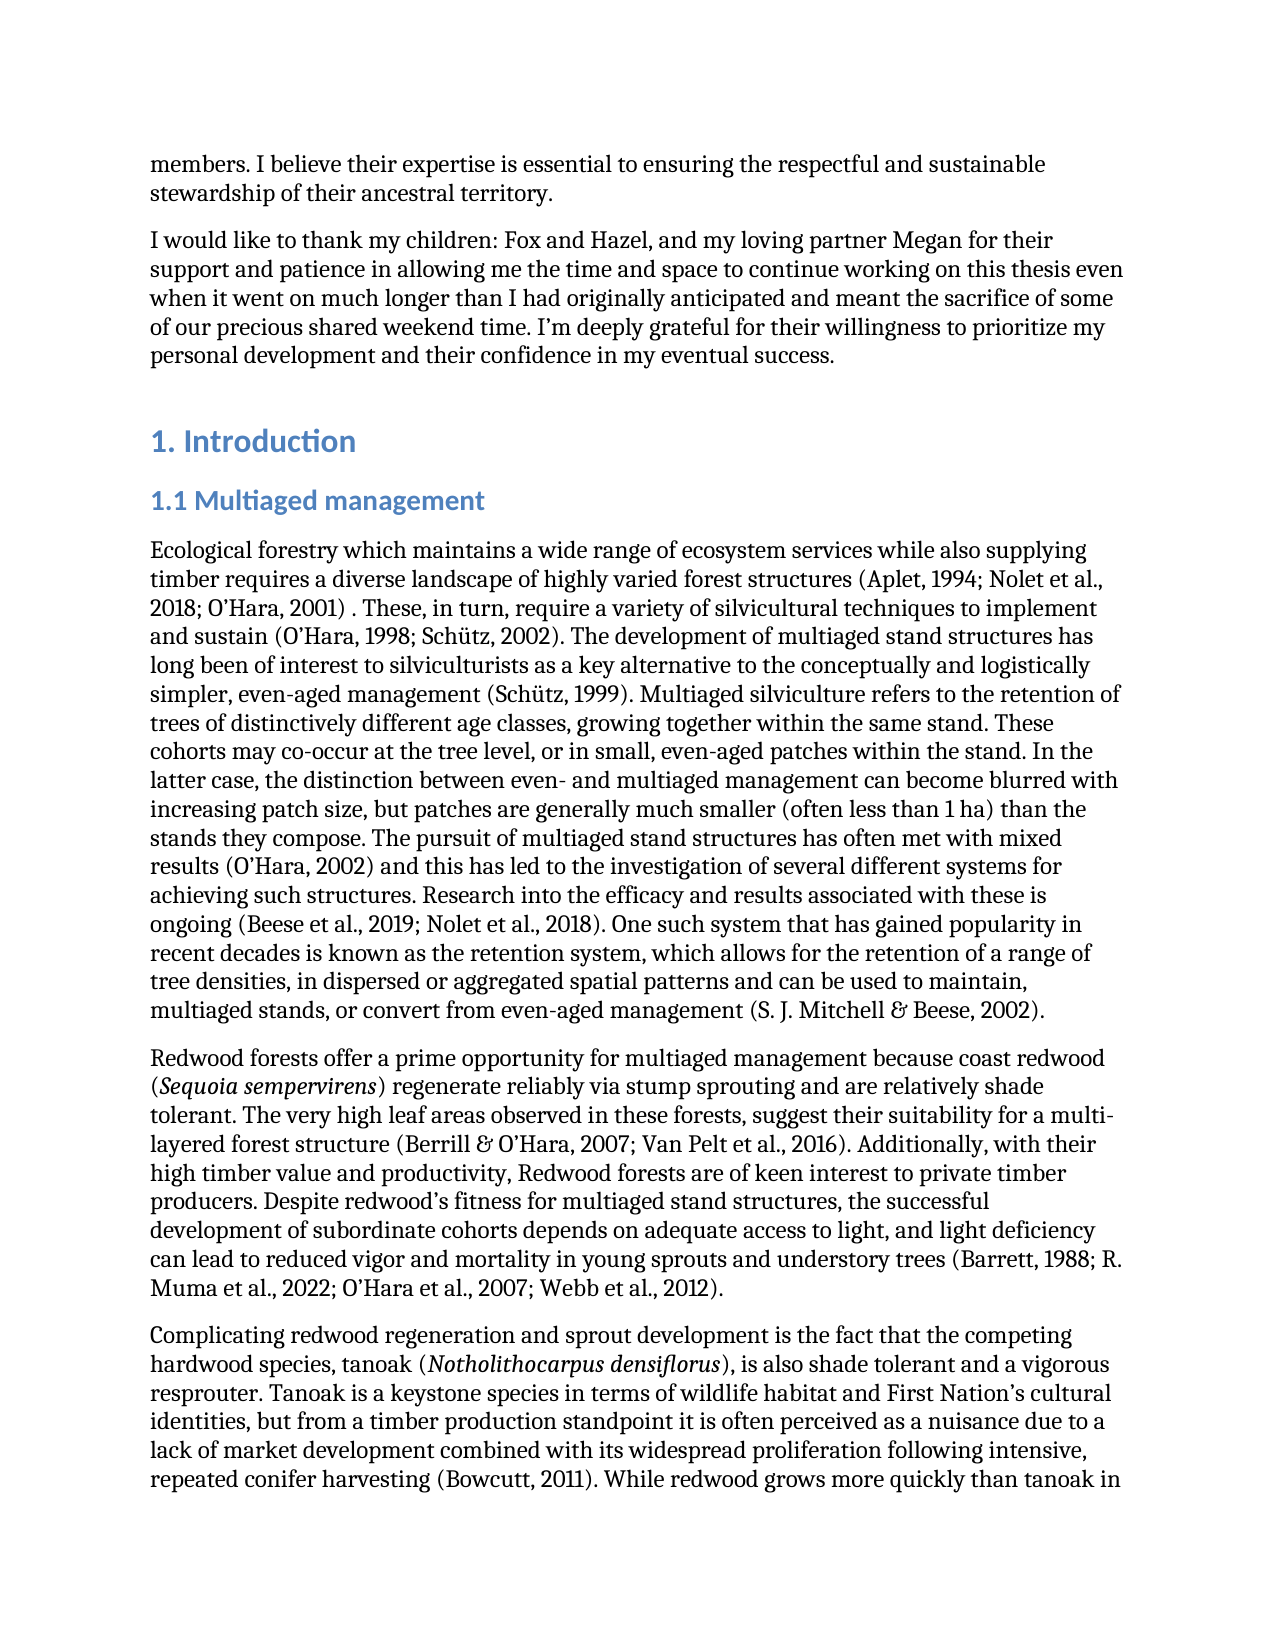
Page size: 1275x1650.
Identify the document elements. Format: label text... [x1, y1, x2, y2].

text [150, 150, 1125, 207]
subtitle 1. Introduction [150, 420, 1125, 461]
subtitle 1.1 Multiaged management [150, 482, 1125, 517]
text Redwood forests offer a prime opportunity for multiaged management because coast redwood (Sequoia sempervirens) regenerate reliably via stump sprouting and are relatively shade tolerant. The very high leaf areas observed in these forests, suggest their suitability for a multi-layered forest structure (Berrill & O’Hara, 2007; Van Pelt et al., 2016). Additionally, with their high timber value and productivity, Redwood forests are of keen interest to private timber producers. Despite redwood’s fitness for multiaged stand structures, the successful development of subordinate cohorts depends on adequate access to light, and light deficiency can lead to reduced vigor and mortality in young sprouts and understory trees (Barrett, 1988; R. Muma et al., 2022; O’Hara et al., 2007; Webb et al., 2012). [150, 1043, 1125, 1302]
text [150, 1321, 1125, 1493]
text Ecological forestry which maintains a wide range of ecosystem services while also supplying timber requires a diverse landscape of highly varied forest structures (Aplet, 1994; Nolet et al., 2018; O’Hara, 2001) . These, in turn, require a variety of silvicultural techniques to implement and sustain (O’Hara, 1998; Schütz, 2002). The development of multiaged stand structures has long been of interest to silviculturists as a key alternative to the conceptually and logistically simpler, even-aged management (Schütz, 1999). Multiaged silviculture refers to the retention of trees of distinctively different age classes, growing together within the same stand. These cohorts may co-occur at the tree level, or in small, even-aged patches within the stand. In the latter case, the distinction between even- and multiaged management can become blurred with increasing patch size, but patches are generally much smaller (often less than 1 ha) than the stands they compose. The pursuit of multiaged stand structures has often met with mixed results (O’Hara, 2002) and this has led to the investigation of several different systems for achieving such structures. Research into the efficacy and results associated with these is ongoing (Beese et al., 2019; Nolet et al., 2018). One such system that has gained popularity in recent decades is known as the retention system, which allows for the retention of a range of tree densities, in dispersed or aggregated spatial patterns and can be used to maintain, multiaged stands, or convert from even-aged management (S. J. Mitchell & Beese, 2002). [150, 536, 1125, 1025]
text I would like to thank my children: Fox and Hazel, and my loving partner Megan for their support and patience in allowing me the time and space to continue working on this thesis even when it went on much longer than I had originally anticipated and meant the sacrifice of some of our precious shared weekend time. I’m deeply grateful for their willingness to prioritize my personal development and their confidence in my eventual success. [150, 226, 1125, 370]
